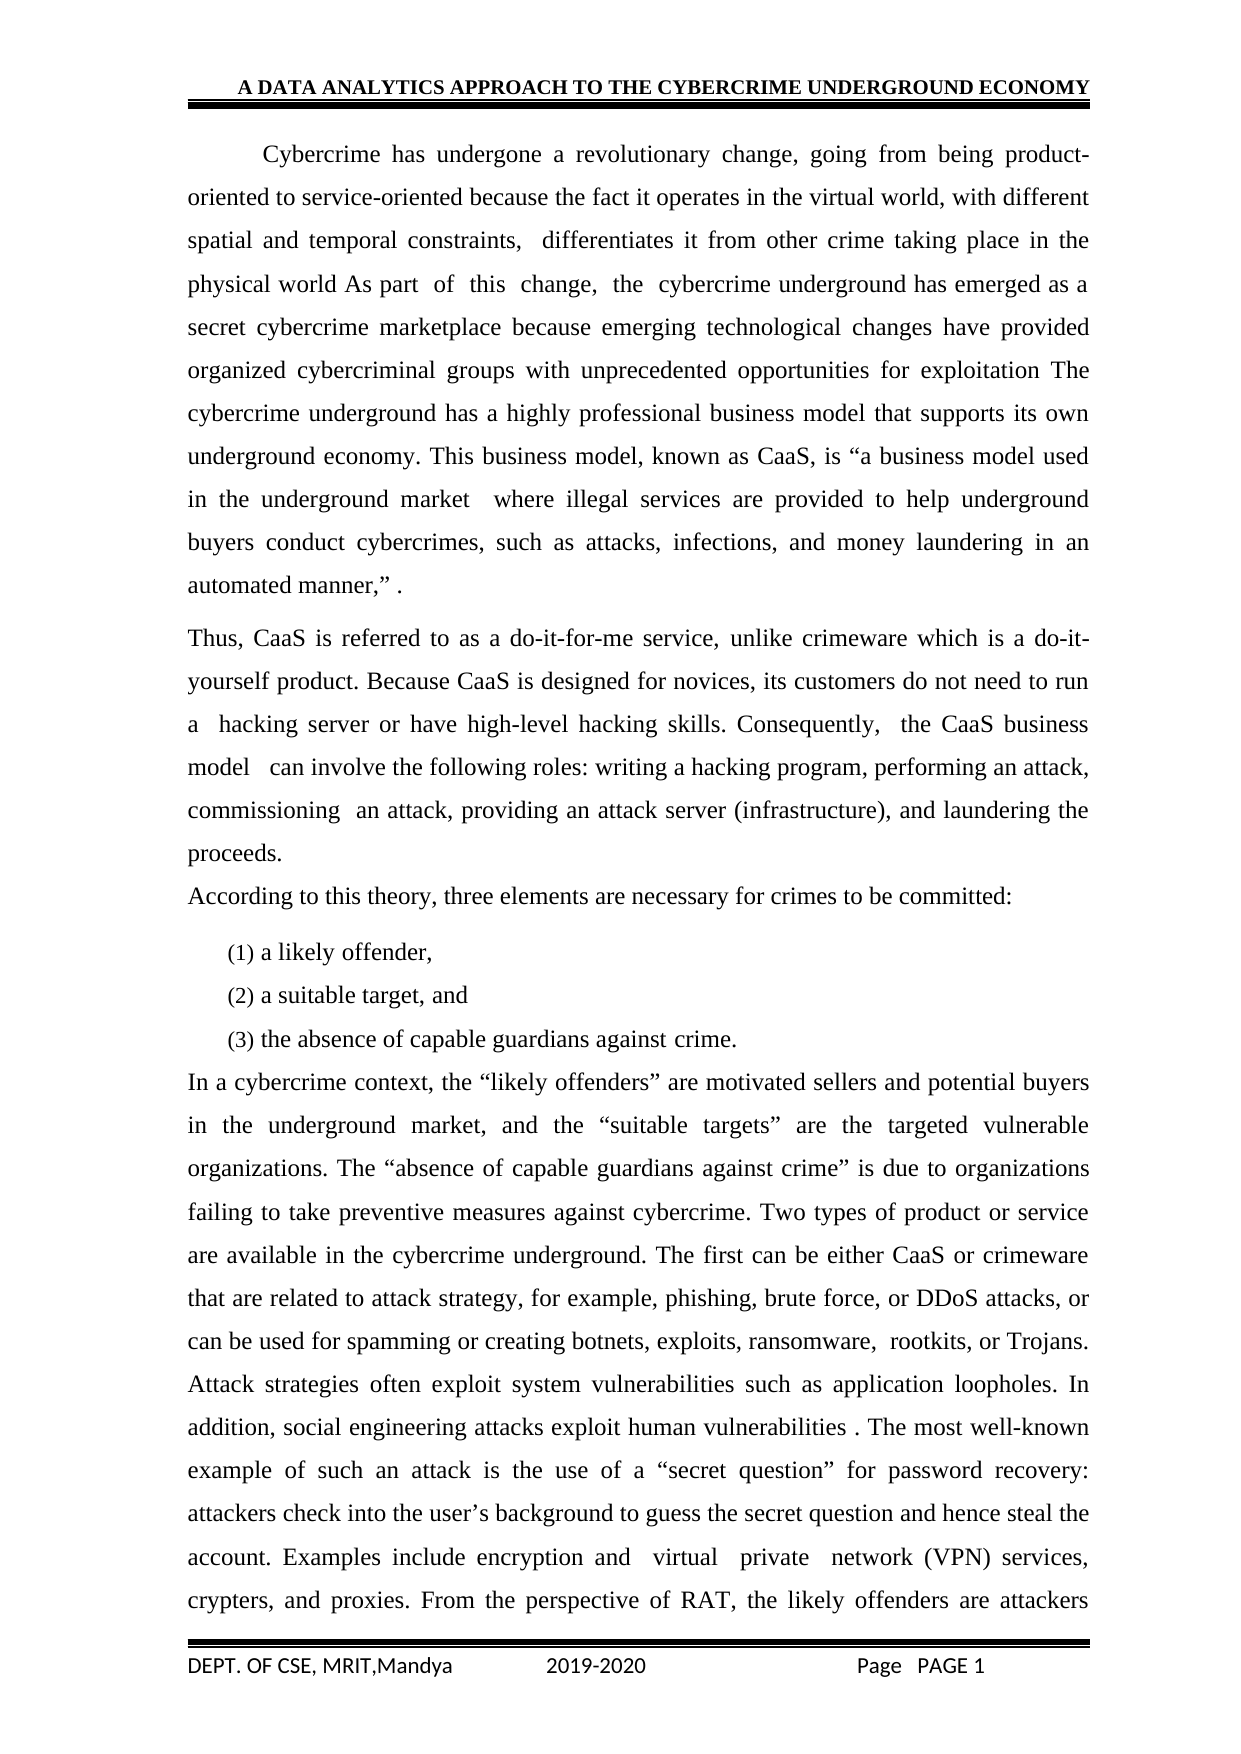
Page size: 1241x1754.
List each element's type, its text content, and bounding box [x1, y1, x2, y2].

list the absence of capable guardians against crime. [227, 1024, 1090, 1053]
subtitle Thus, CaaS is referred to as a do-it-for-me service, unlike crimeware which is a do-it-yourself product. Because CaaS is designed for novices, its customers do not need to run a hacking server or have high-level hacking skills. Consequently, the CaaS business model can involve the following roles: writing a hacking program, performing an attack, commissioning an attack, providing an attack server (infrastructure), and laundering the proceeds. [187, 623, 1090, 867]
list a likely offender, [227, 937, 1090, 966]
list a suitable target, and [227, 980, 1090, 1009]
subtitle Cybercrime has undergone a revolutionary change, going from being product-oriented to service-oriented because the fact it operates in the virtual world, with different spatial and temporal constraints, differentiates it from other crime taking place in the physical world As part of this change, the cybercrime underground has emerged as a secret cybercrime marketplace because emerging technological changes have provided organized cybercriminal groups with unprecedented opportunities for exploitation The cybercrime underground has a highly professional business model that supports its own underground economy. This business model, known as CaaS, is “a business model used in the underground market where illegal services are provided to help underground buyers conduct cybercrimes, such as attacks, infections, and money laundering in an automated manner,” . [187, 139, 1090, 599]
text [187, 1067, 1090, 1613]
text According to this theory, three elements are necessary for crimes to be committed: [187, 881, 1090, 910]
